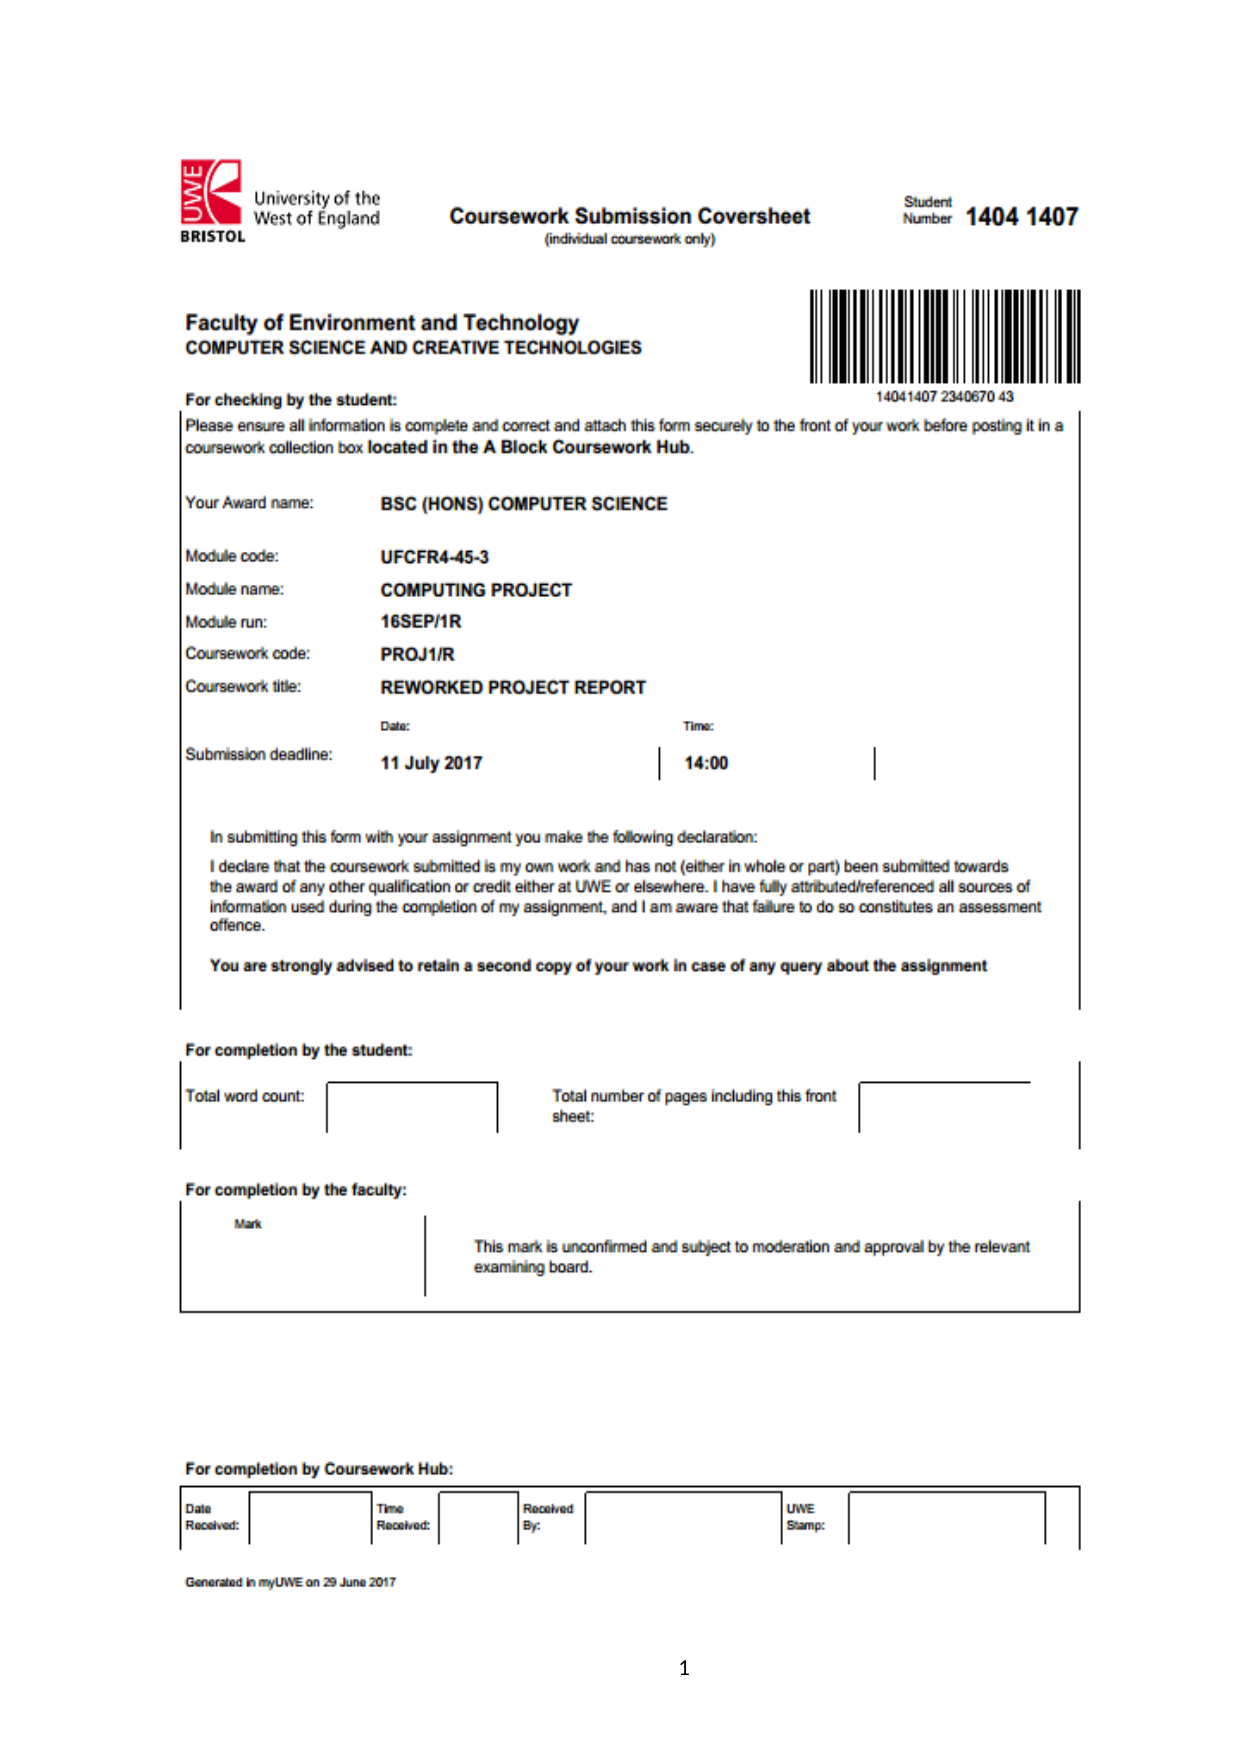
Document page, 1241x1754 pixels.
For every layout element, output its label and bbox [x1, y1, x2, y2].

picture [118, 88, 1142, 1633]
